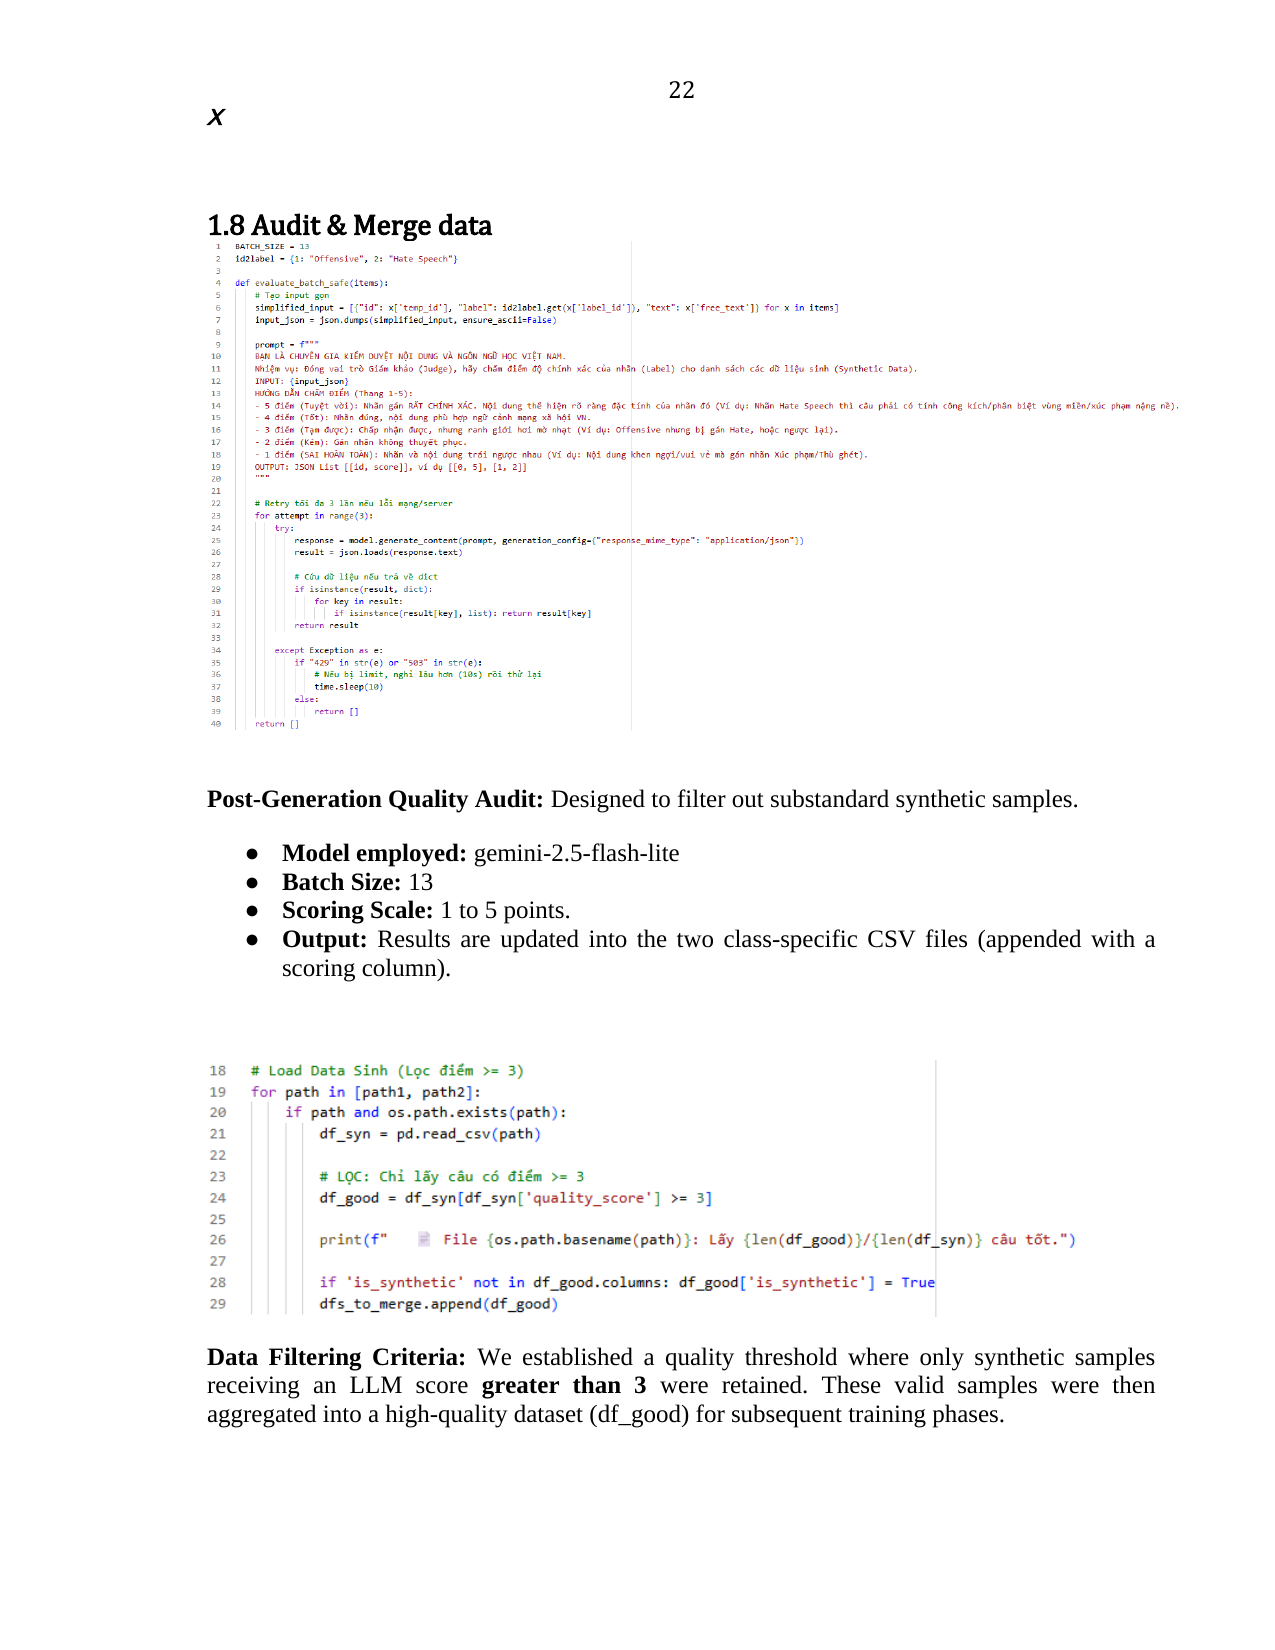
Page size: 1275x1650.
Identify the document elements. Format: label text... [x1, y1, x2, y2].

list Scoring Scale: 1 to 5 points. [244, 896, 1156, 924]
list Batch Size: 13 [244, 867, 1156, 896]
picture [206, 1060, 1182, 1317]
text Data Filtering Criteria: We established a quality threshold where only synthetic samples receiving an LLM score greater than 3 were retained. These valid samples were then aggregated into a high-quality dataset (df_good) for subsequent training phases. [207, 1342, 1156, 1428]
subtitle 1.8 Audit & Merge data [207, 207, 1156, 241]
list Output: Results are updated into the two class-specific CSV files (appended with a scoring column). [244, 924, 1156, 982]
picture [206, 241, 1182, 731]
text Post-Generation Quality Audit: Designed to filter out substandard synthetic samples. [207, 784, 1156, 813]
list Model employed: gemini-2.5-flash-lite [244, 838, 1156, 867]
